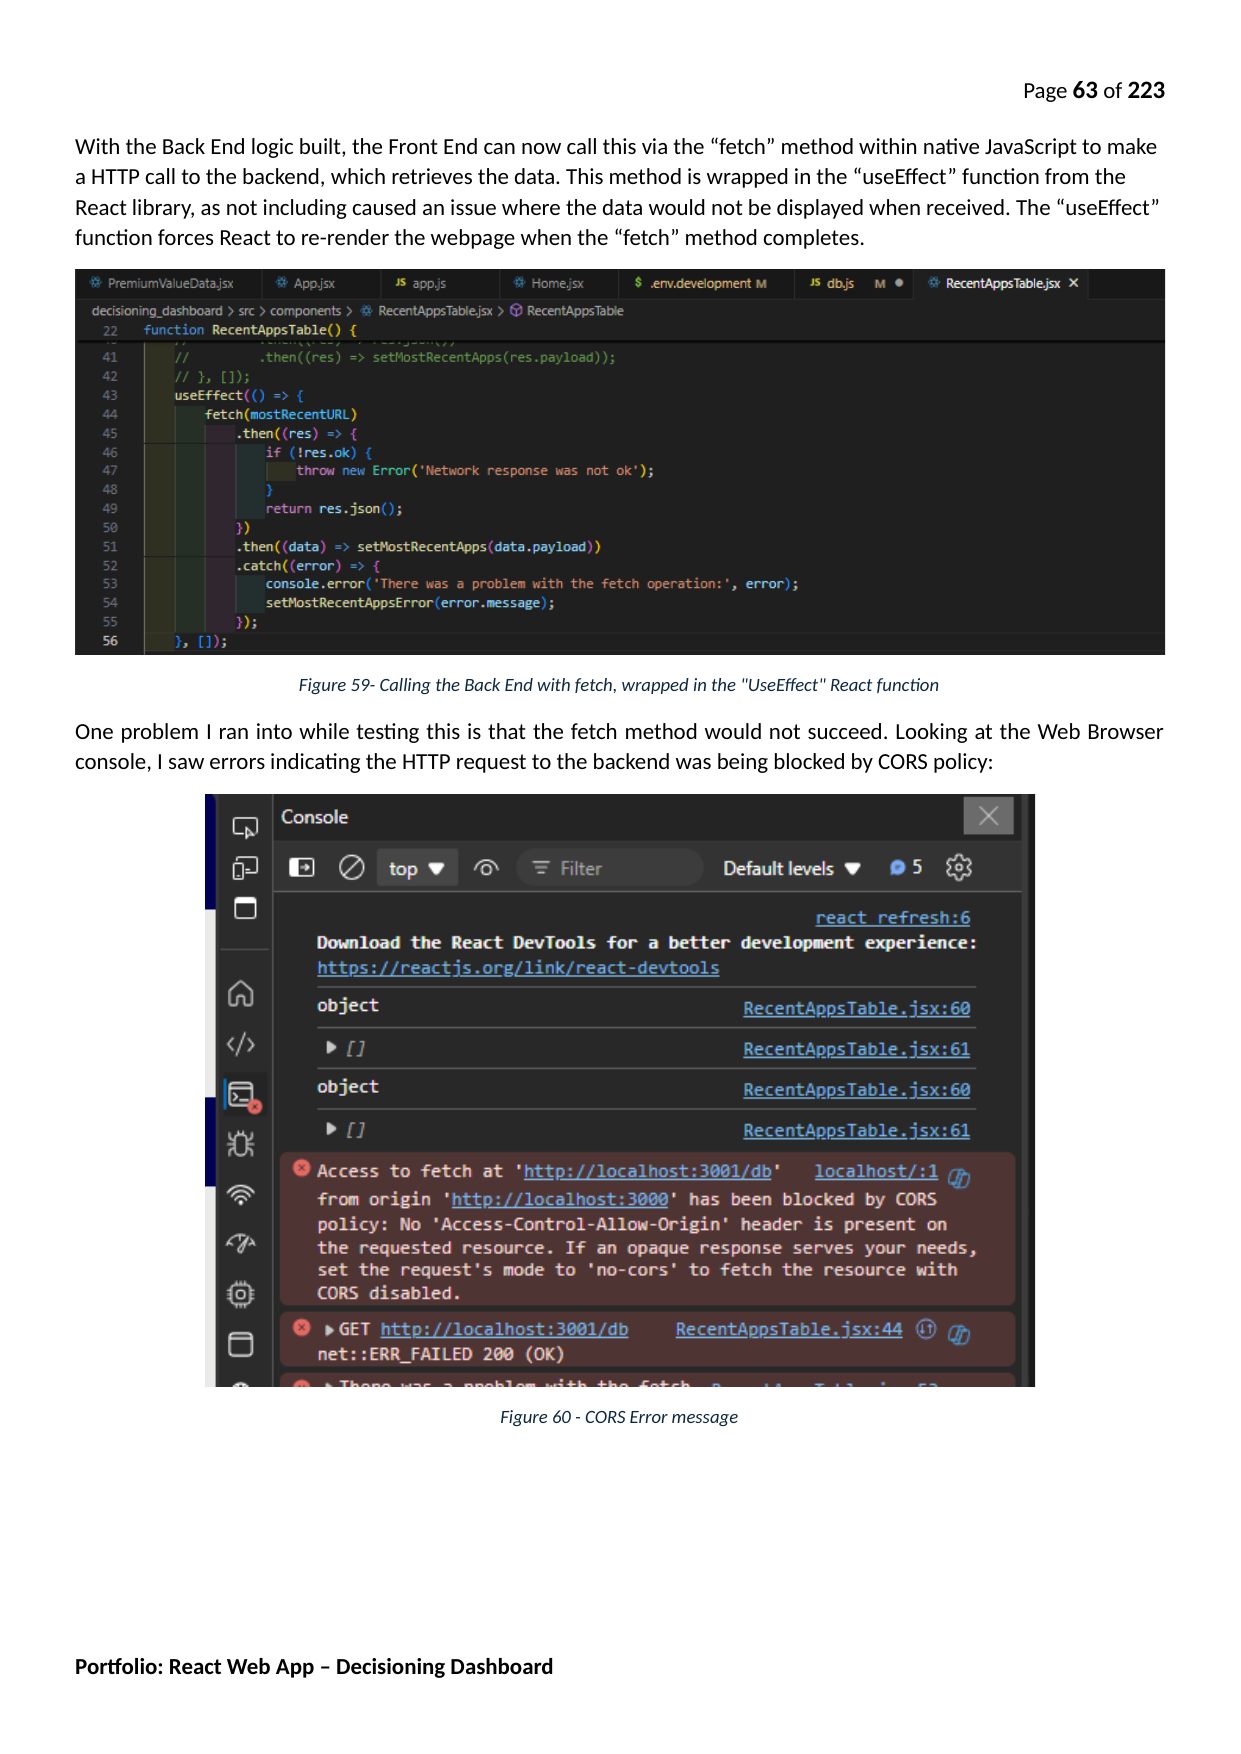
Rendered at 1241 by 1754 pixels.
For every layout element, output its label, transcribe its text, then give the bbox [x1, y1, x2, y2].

picture [205, 794, 1035, 1387]
text Figure 59- Calling the Back End with fetch, wrapped in the "UseEffect" React function [75, 673, 1165, 696]
text With the Back End logic built, the Front End can now call this via the “fetch” method within native JavaScript to make a HTTP call to the backend, which retrieves the data. This method is wrapped in the “useEffect” function from the React library, as not including caused an issue where the data would not be displayed when received. The “useEffect” function forces React to re-render the webpage when the “fetch” method completes. [75, 132, 1165, 251]
text One problem I ran into while testing this is that the fetch method would not succeed. Looking at the Web Browser console, I saw errors indicating the HTTP request to the backend was being blocked by CORS policy: [75, 717, 1165, 775]
picture [75, 269, 1166, 655]
text Figure 60 - CORS Error message [75, 1405, 1165, 1428]
